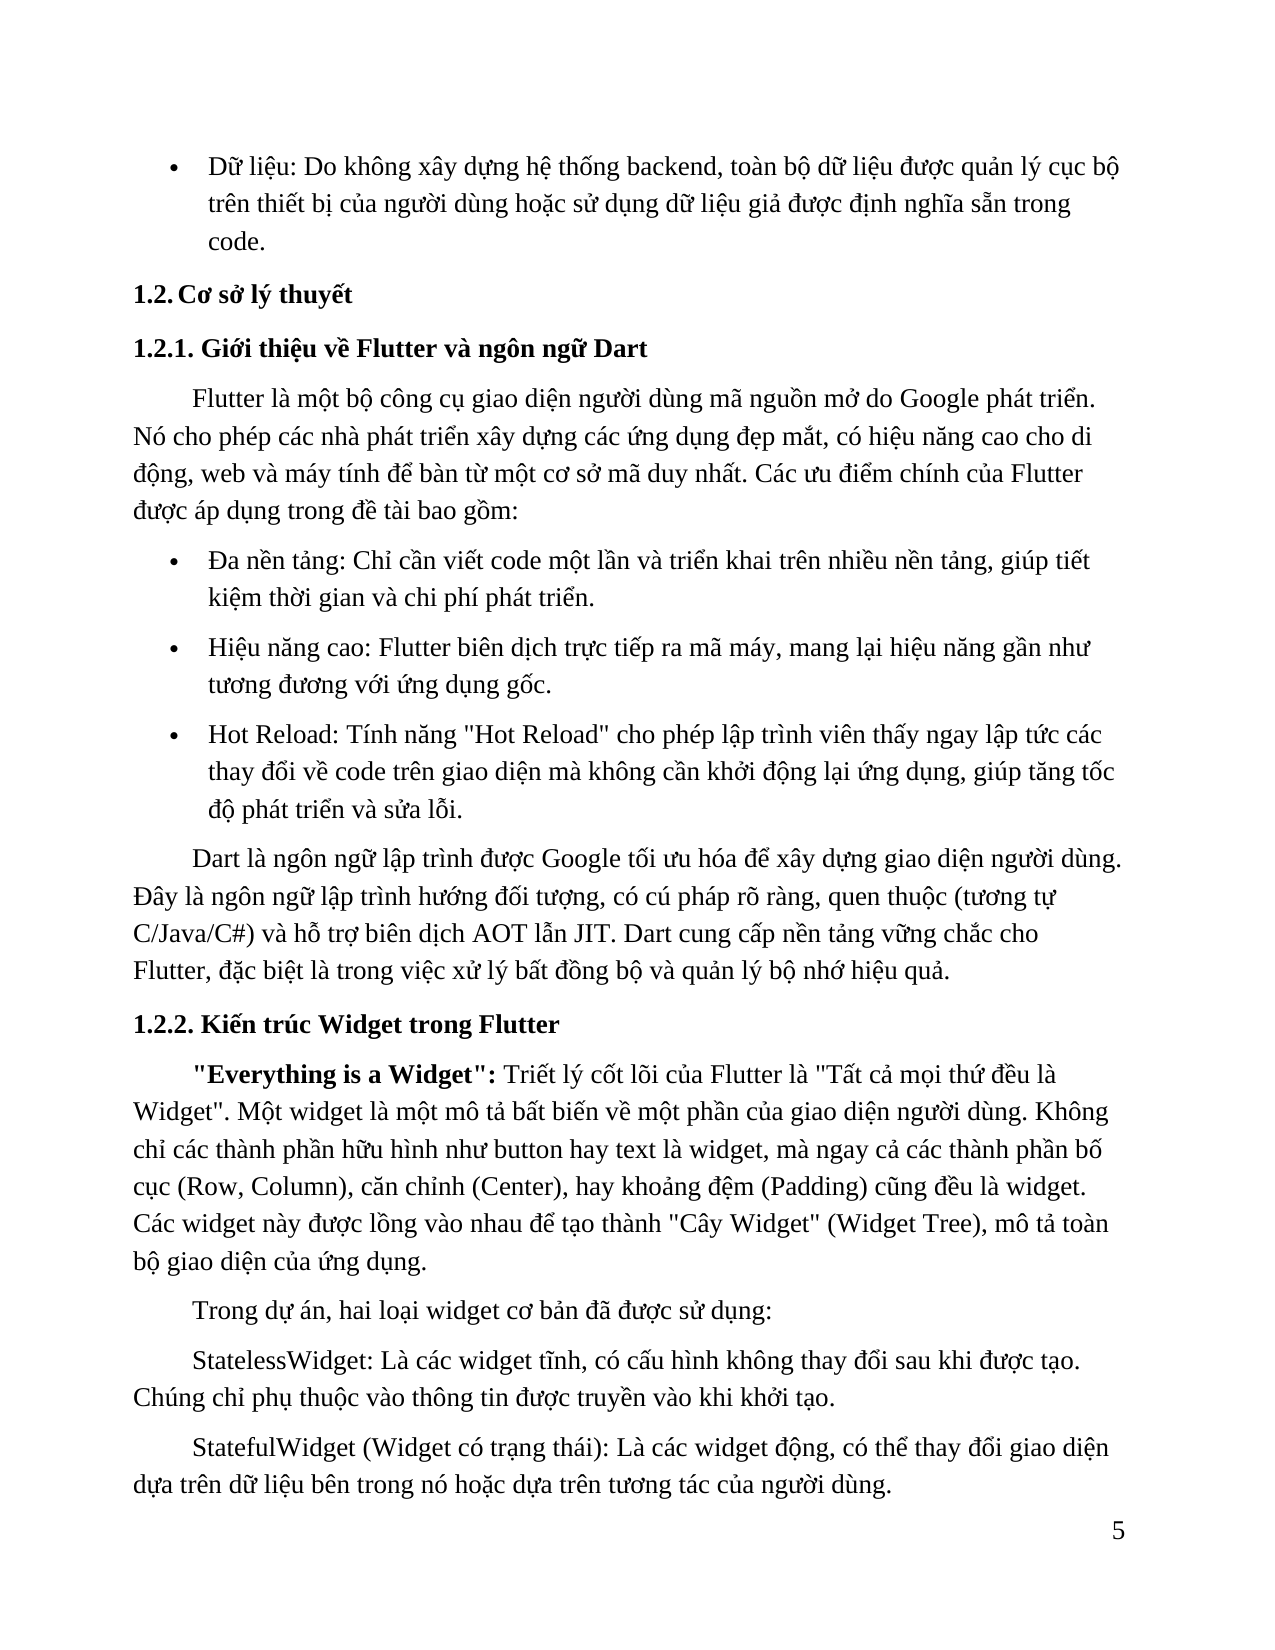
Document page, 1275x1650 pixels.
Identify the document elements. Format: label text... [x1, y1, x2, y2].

subtitle 1.2.2. Kiến trúc Widget trong Flutter [133, 1008, 1125, 1039]
list Đa nền tảng: Chỉ cần viết code một lần và triển khai trên nhiều nền tảng, giúp tiết kiệm thời gian và chi phí phát triển. [170, 544, 1125, 612]
text StatefulWidget (Widget có trạng thái): Là các widget động, có thể thay đổi giao diện dựa trên dữ liệu bên trong nó hoặc dựa trên tương tác của người dùng. [133, 1431, 1125, 1500]
list Dữ liệu: Do không xây dựng hệ thống backend, toàn bộ dữ liệu được quản lý cục bộ trên thiết bị của người dùng hoặc sử dụng dữ liệu giả được định nghĩa sẵn trong code. [170, 150, 1125, 256]
text Trong dự án, hai loại widget cơ bản đã được sử dụng: [133, 1294, 1125, 1326]
list Hiệu năng cao: Flutter biên dịch trực tiếp ra mã máy, mang lại hiệu năng gần như tương đương với ứng dụng gốc. [170, 631, 1125, 699]
subtitle 1.2.1. Giới thiệu về Flutter và ngôn ngữ Dart [133, 332, 1125, 364]
text StatelessWidget: Là các widget tĩnh, có cấu hình không thay đổi sau khi được tạo. Chúng chỉ phụ thuộc vào thông tin được truyền vào khi khởi tạo. [133, 1344, 1125, 1413]
text Dart là ngôn ngữ lập trình được Google tối ưu hóa để xây dựng giao diện người dùng. Đây là ngôn ngữ lập trình hướng đối tượng, có cú pháp rõ ràng, quen thuộc (tương tự C/Java/C#) và hỗ trợ biên dịch AOT lẫn JIT. Dart cung cấp nền tảng vững chắc cho Flutter, đặc biệt là trong việc xử lý bất đồng bộ và quản lý bộ nhớ hiệu quả. [133, 842, 1125, 986]
subtitle Cơ sở lý thuyết [133, 278, 1125, 310]
text Flutter là một bộ công cụ giao diện người dùng mã nguồn mở do Google phát triển. Nó cho phép các nhà phát triển xây dựng các ứng dụng đẹp mắt, có hiệu năng cao cho di động, web và máy tính để bàn từ một cơ sở mã duy nhất. Các ưu điểm chính của Flutter được áp dụng trong đề tài bao gồm: [133, 382, 1125, 525]
list Hot Reload: Tính năng "Hot Reload" cho phép lập trình viên thấy ngay lập tức các thay đổi về code trên giao diện mà không cần khởi động lại ứng dụng, giúp tăng tốc độ phát triển và sửa lỗi. [170, 718, 1125, 824]
text "Everything is a Widget": Triết lý cốt lõi của Flutter là "Tất cả mọi thứ đều là Widget". Một widget là một mô tả bất biến về một phần của giao diện người dùng. Không chỉ các thành phần hữu hình như button hay text là widget, mà ngay cả các thành phần bố cục (Row, Column), căn chỉnh (Center), hay khoảng đệm (Padding) cũng đều là widget. Các widget này được lồng vào nhau để tạo thành "Cây Widget" (Widget Tree), mô tả toàn bộ giao diện của ứng dụng. [133, 1058, 1125, 1276]
